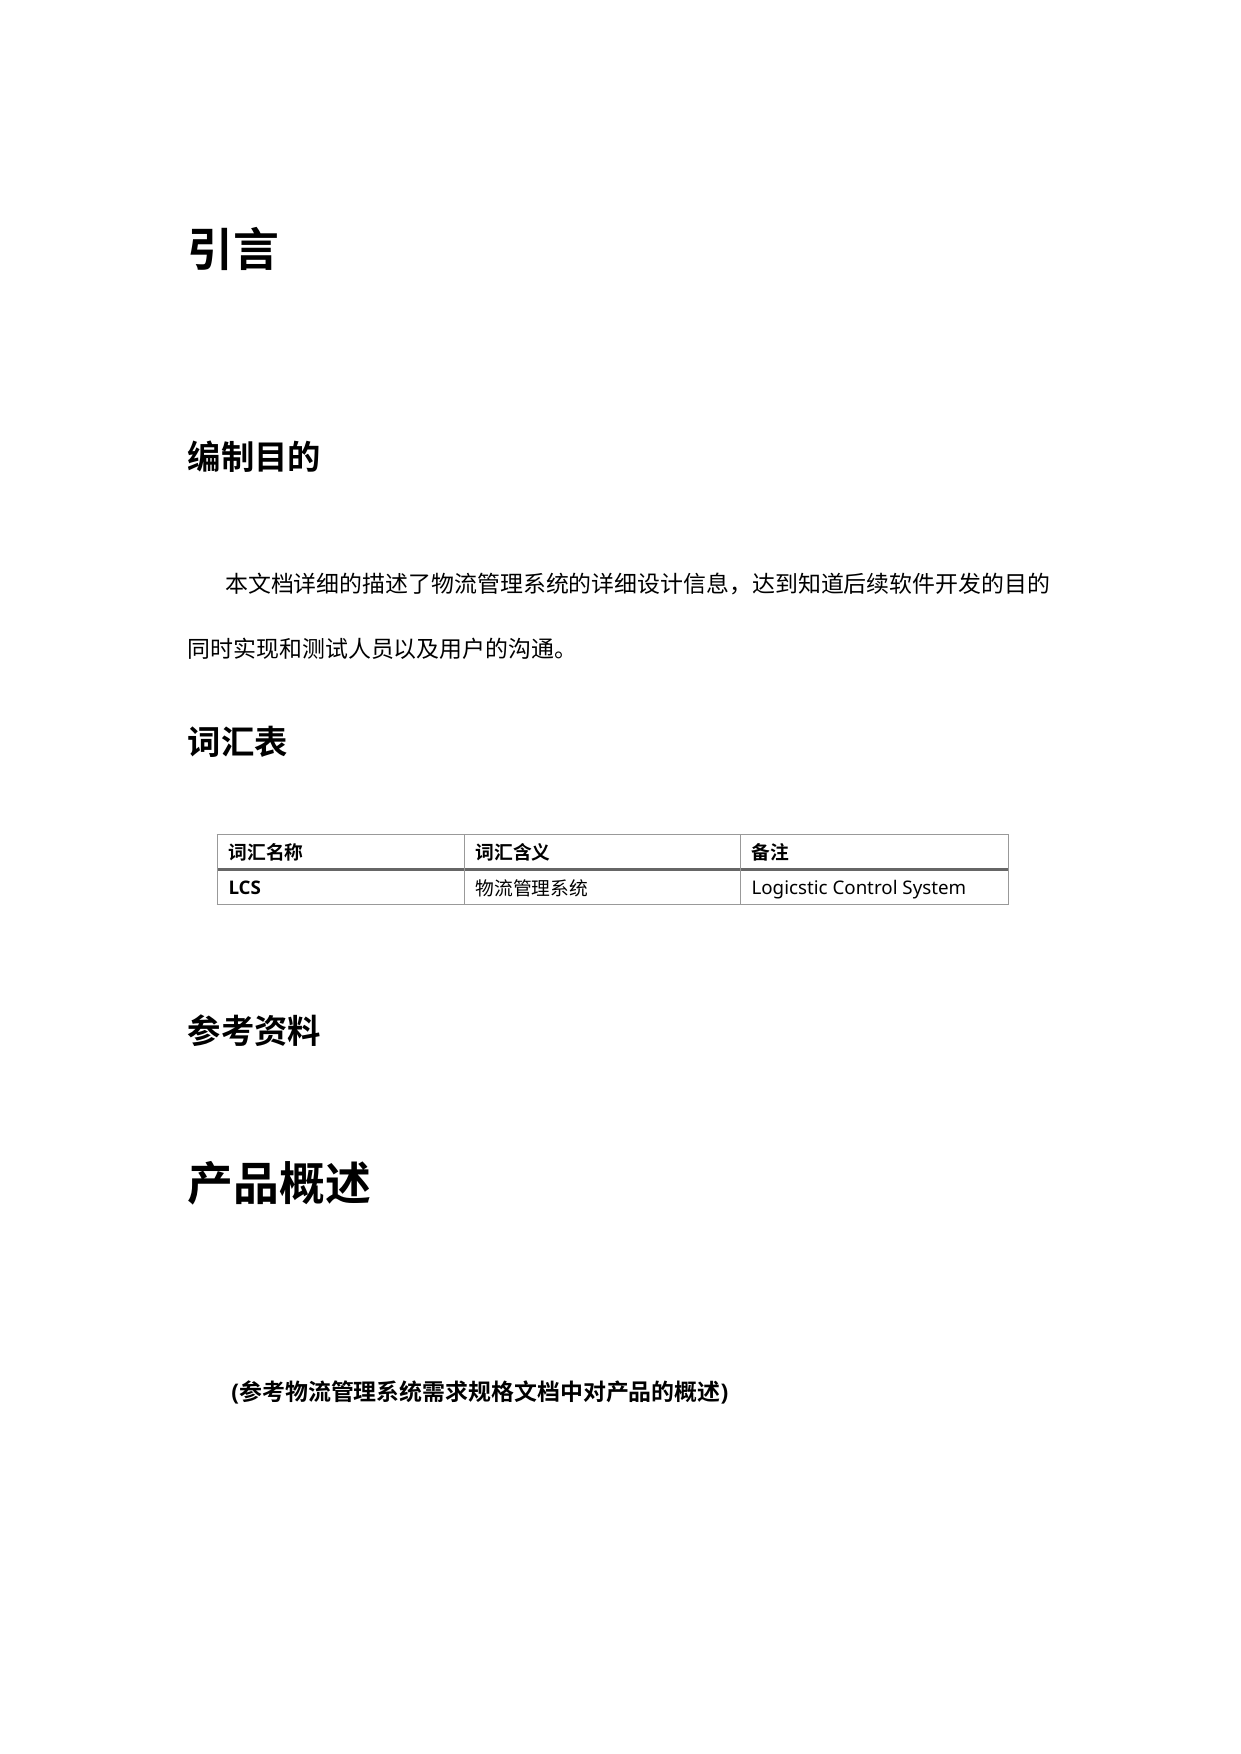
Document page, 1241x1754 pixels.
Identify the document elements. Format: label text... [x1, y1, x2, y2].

table_header 词汇含义 [465, 835, 740, 868]
subtitle 引言 [187, 197, 1053, 295]
text 本文档详细的描述了物流管理系统的详细设计信息，达到知道后续软件开发的目的，同时实现和测试人员以及用户的沟通。 [187, 550, 1053, 680]
subtitle 产品概述 [187, 1132, 1053, 1229]
text (参考物流管理系统需求规格文档中对产品的概述) [231, 1357, 1053, 1422]
table_header 词汇名称 [218, 835, 464, 868]
subtitle 参考资料 [187, 997, 1053, 1062]
table_cell Logicstic Control System [741, 871, 1008, 903]
table_cell 物流管理系统 [465, 871, 740, 903]
subtitle 词汇表 [187, 707, 1053, 772]
table_header 备注 [741, 835, 1008, 868]
table_cell LCS [218, 871, 464, 903]
subtitle 编制目的 [187, 423, 1053, 488]
